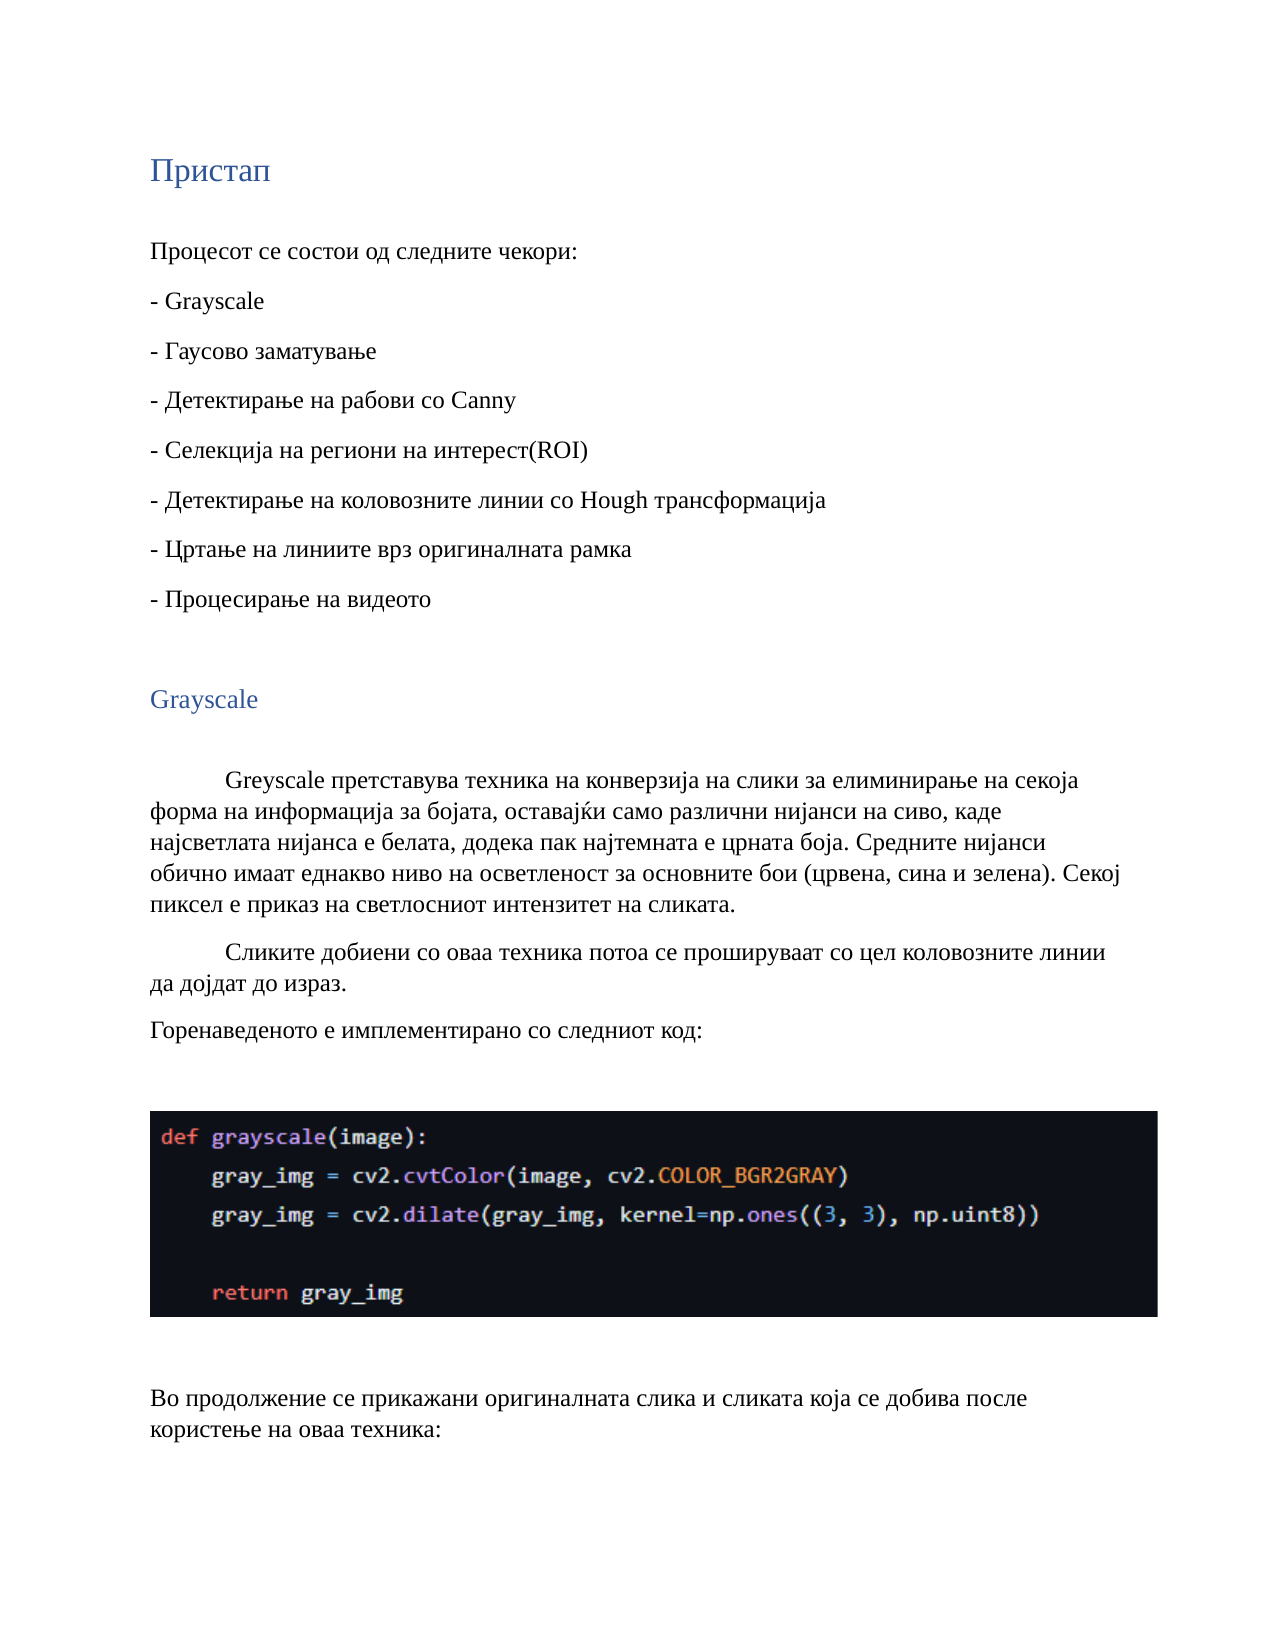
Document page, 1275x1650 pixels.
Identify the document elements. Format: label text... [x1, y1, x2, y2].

text Во продолжение се прикажани оригиналната слика и сликата која се добива после користење на оваа техника: [150, 1383, 1125, 1443]
text - Процесирање на видеото [150, 584, 1125, 613]
text Процесот се состои од следните чекори: [150, 236, 1125, 265]
text - Селекција на региони на интерест(ROI) [150, 435, 1125, 464]
text Сликите добиени со оваа техника потоа се прошируваат со цел коловозните линии да дојдат до израз. [150, 937, 1125, 997]
text - Детектирање на коловозните линии со Hough трансформација [150, 485, 1125, 514]
subtitle Grаyscale [150, 684, 1125, 715]
text - Grаyscale [150, 286, 1125, 315]
text - Гаусово заматување [150, 336, 1125, 364]
text - Цртање на линиите врз оригиналната рамка [150, 534, 1125, 563]
text - Детектирање на рабови со Canny [150, 386, 1125, 414]
subtitle Пристап [150, 150, 1125, 188]
text Горенаведеното е имплементирано со следниот код: [150, 1016, 1125, 1044]
text Greyscale претставува техника на конверзија на слики за елиминирање на секоја форма на информација за бојата, оставајќи само различни нијанси на сиво, каде најсветлата нијанса е белата, додека пак најтемната е црната боја. Средните нијанси обично имаат еднакво ниво на осветленост за основните бои (црвена, сина и зелена). Секој пиксел е приказ на светлосниот интензитет на сликата. [150, 765, 1125, 918]
picture [150, 1111, 1158, 1317]
